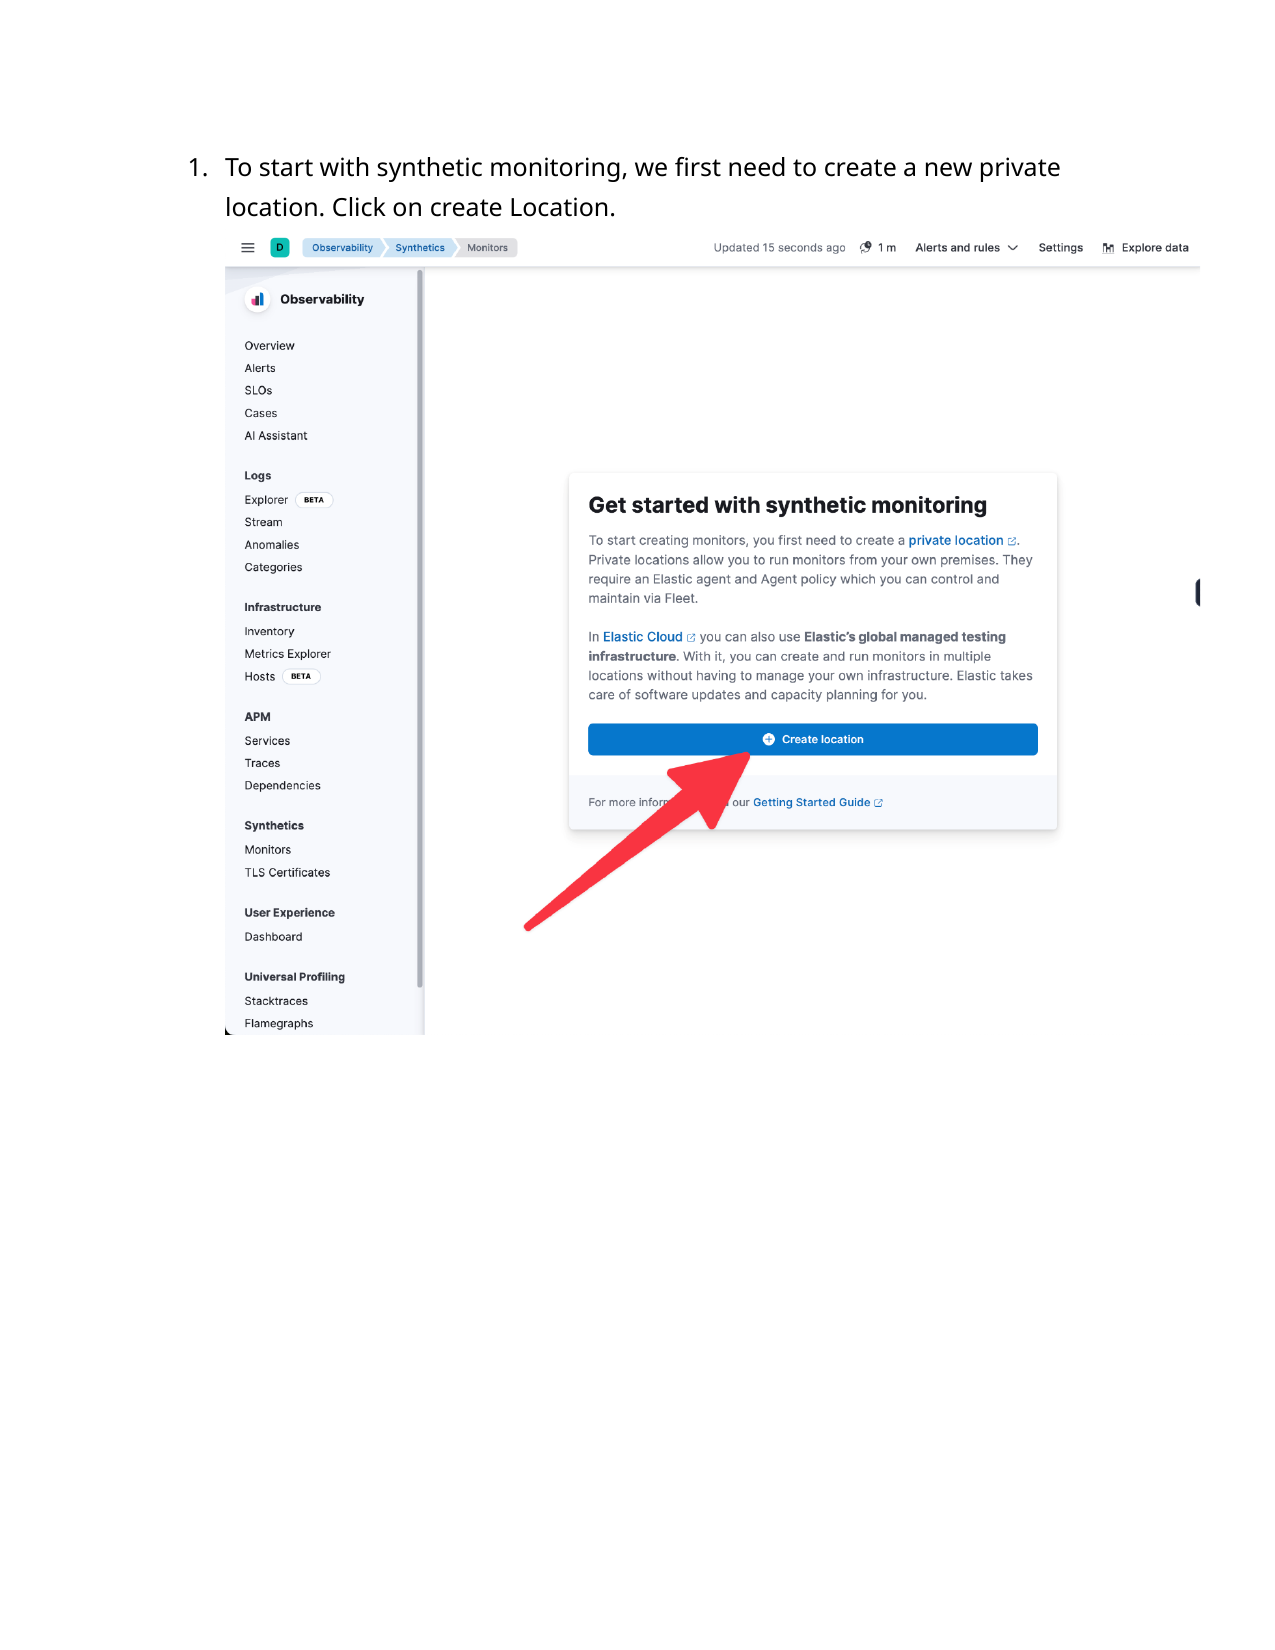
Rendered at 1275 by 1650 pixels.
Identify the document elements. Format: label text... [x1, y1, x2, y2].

picture [225, 228, 1200, 1035]
